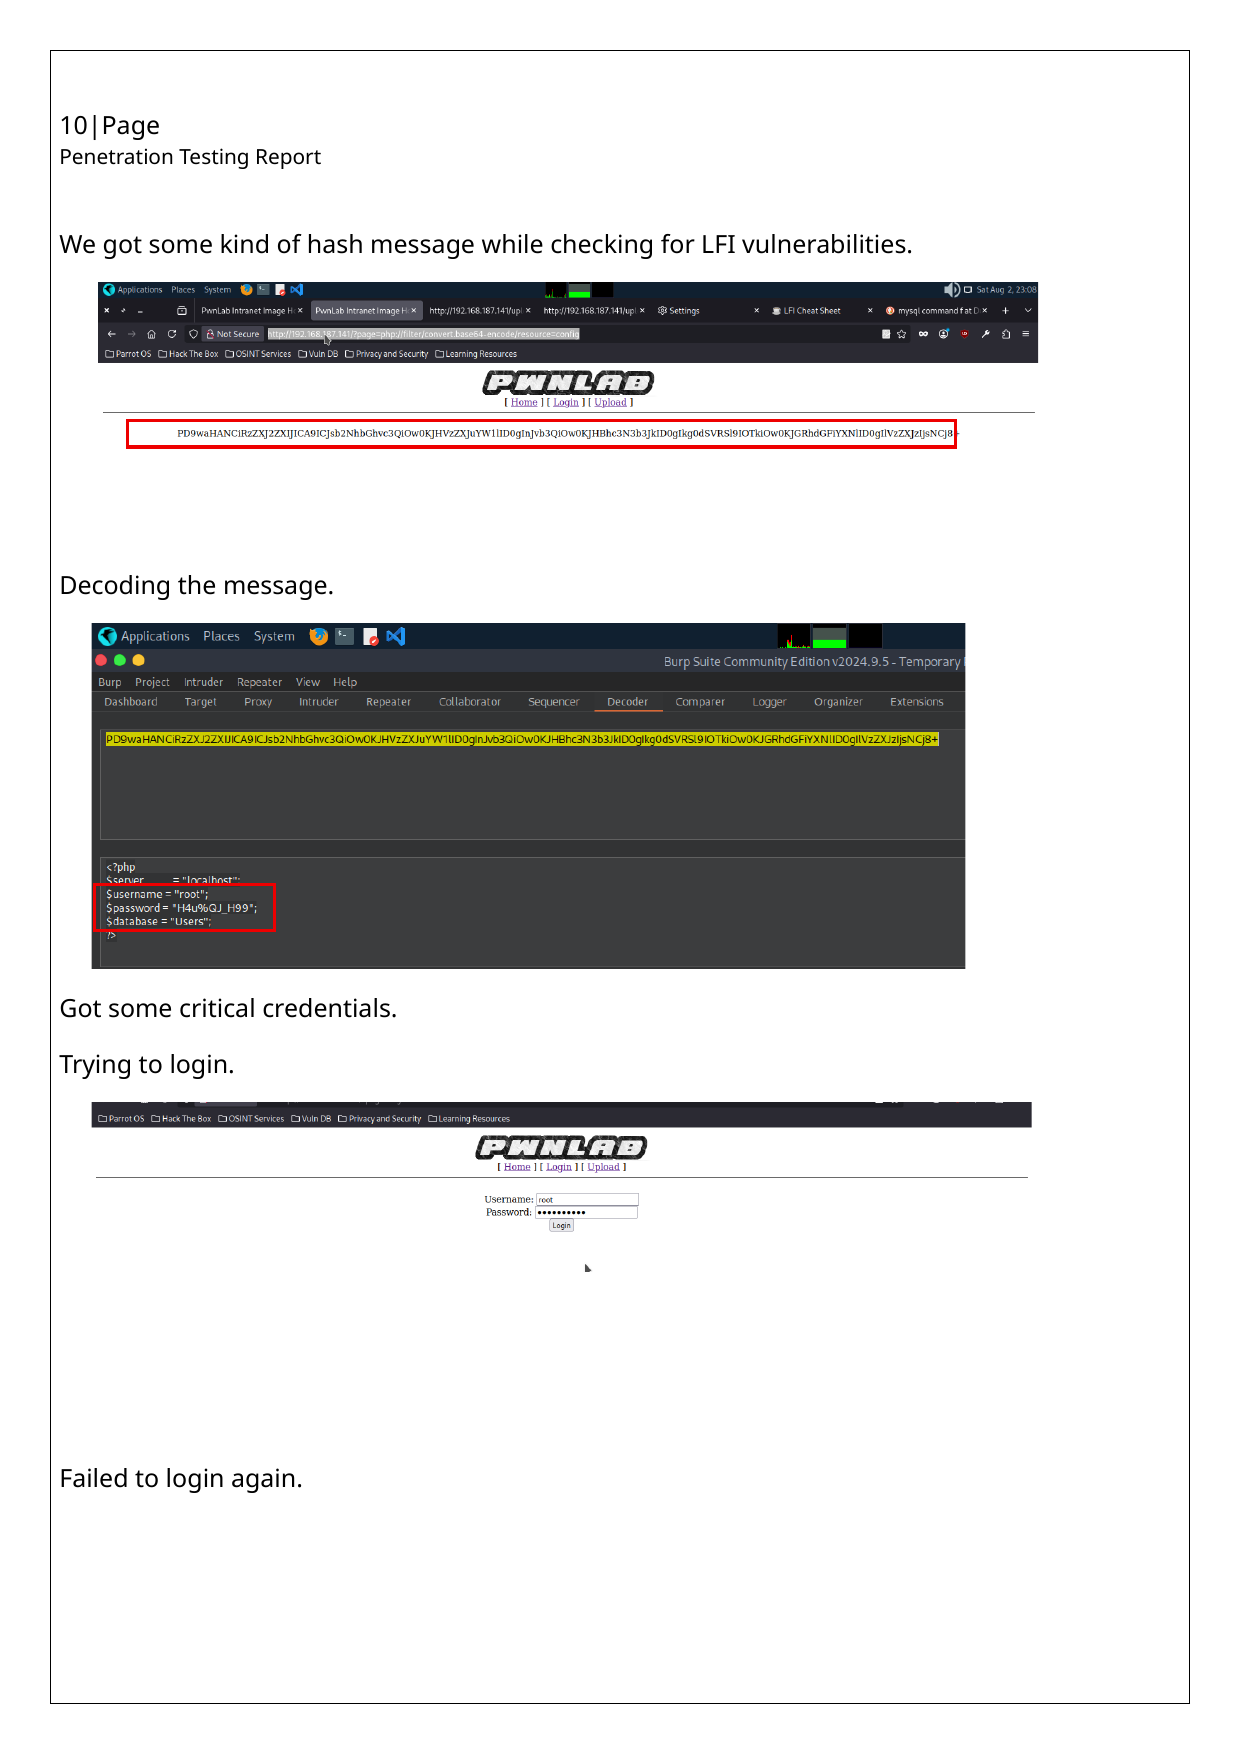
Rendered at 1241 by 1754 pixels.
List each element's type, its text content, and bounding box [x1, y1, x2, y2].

text We got some kind of hash message while checking for LFI vulnerabilities. [59, 226, 1181, 260]
text Got some critical credentials. [59, 990, 1181, 1024]
picture [98, 282, 1039, 546]
picture [91, 1102, 1032, 1272]
picture [91, 623, 966, 969]
text Failed to login again. [59, 1461, 1181, 1495]
text Trying to login. [59, 1046, 1181, 1080]
text Decoding the message. [59, 567, 1181, 602]
